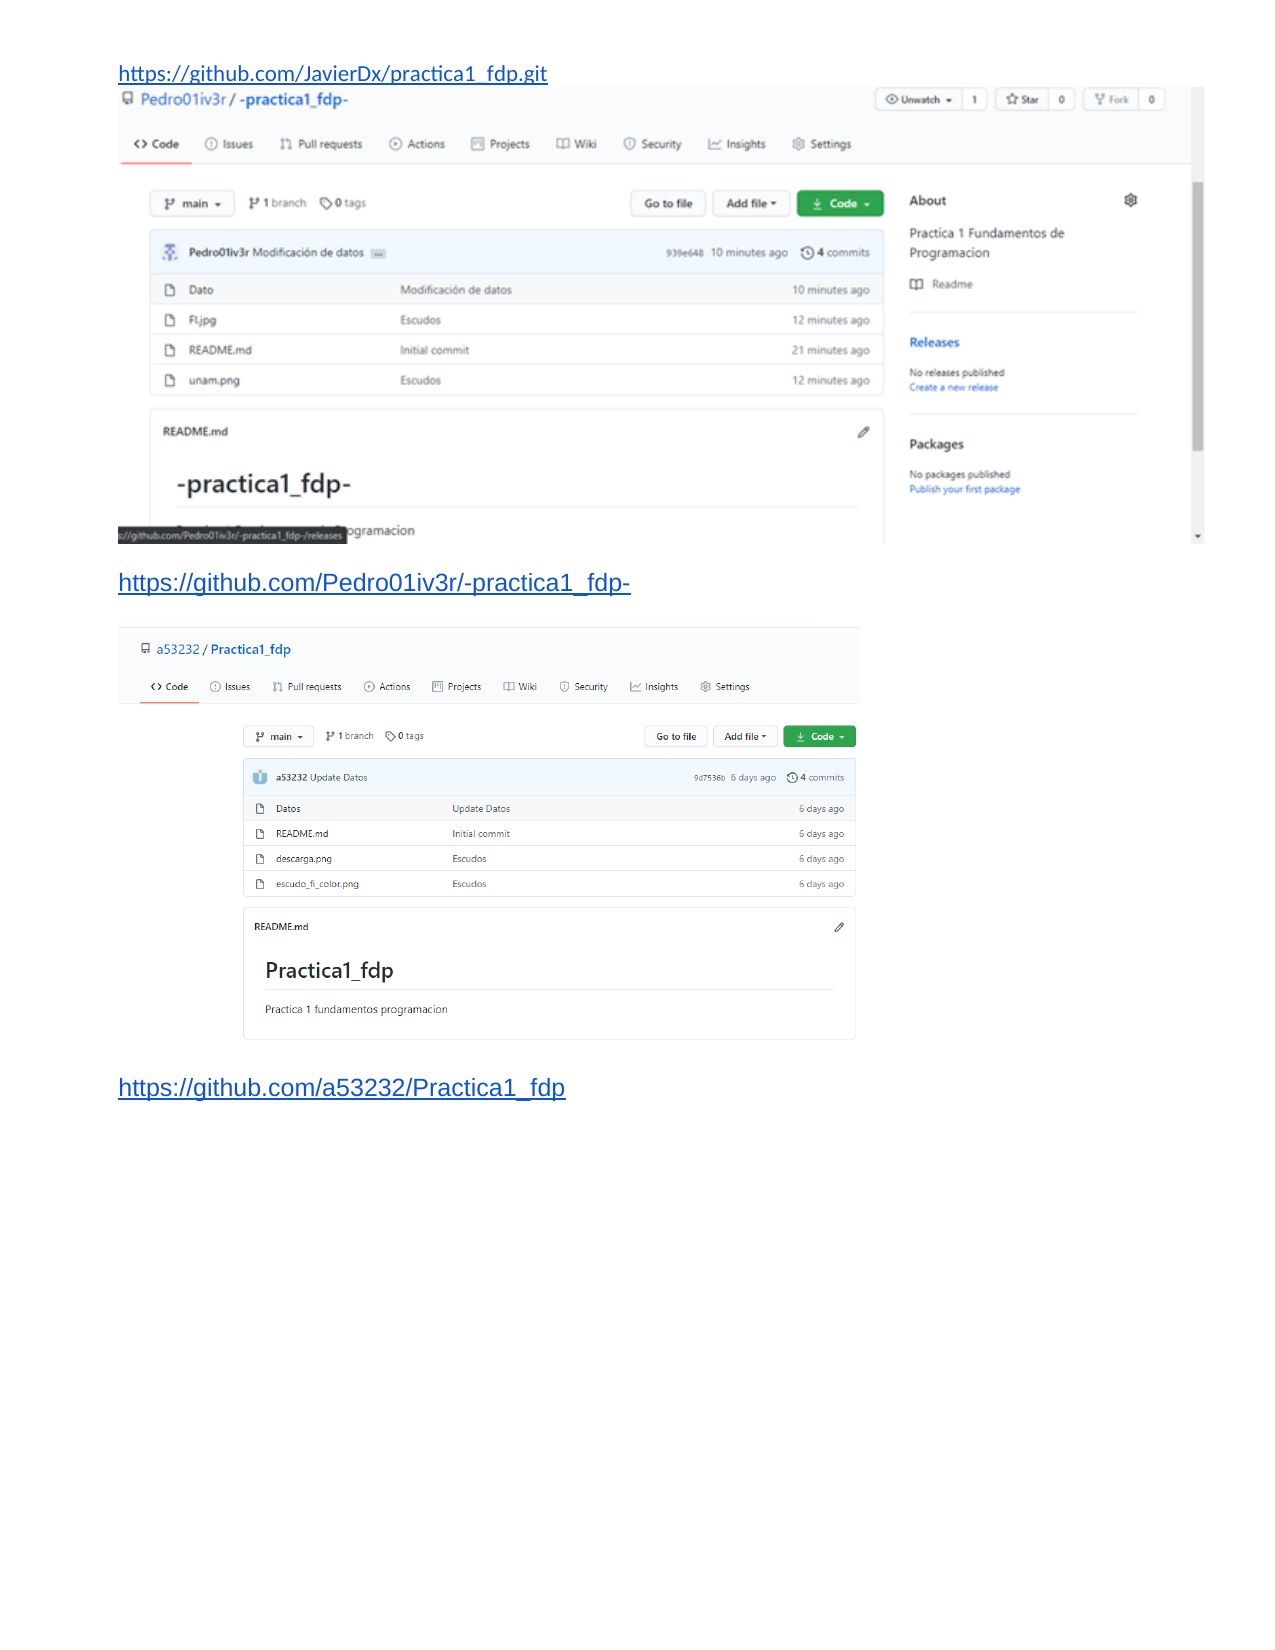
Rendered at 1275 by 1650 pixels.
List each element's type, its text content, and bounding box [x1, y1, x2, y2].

text https://github.com/a53232/Practica1_fdp [118, 1073, 1205, 1102]
text https://github.com/Pedro01iv3r/-practica1_fdp- [118, 568, 1205, 597]
picture [118, 87, 1205, 544]
text https://github.com/JavierDx/practica1_fdp.git [118, 59, 1205, 87]
picture [118, 622, 861, 1049]
